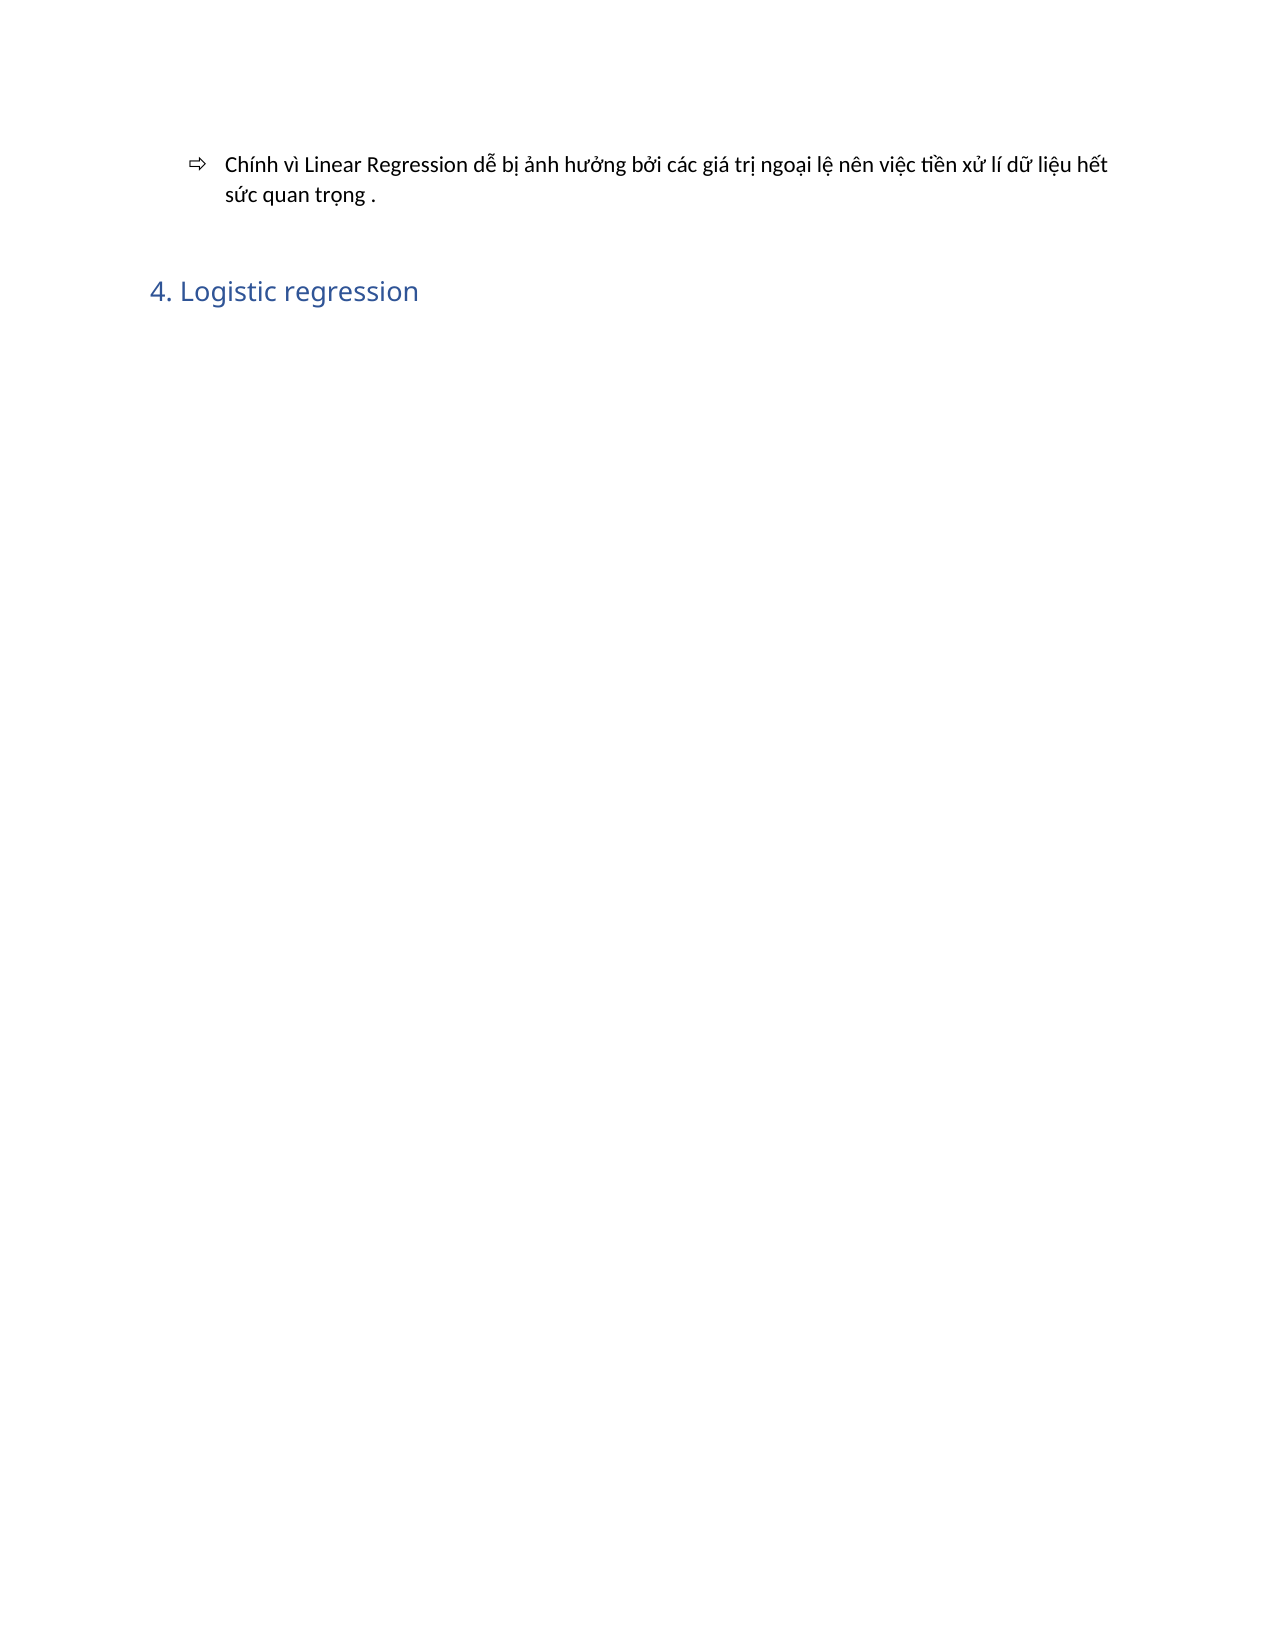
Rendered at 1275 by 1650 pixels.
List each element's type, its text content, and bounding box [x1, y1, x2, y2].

list Chính vì Linear Regression dễ bị ảnh hưởng bởi các giá trị ngoại lệ nên việc tiền xử lí dữ liệu hết sức quan trọng . [187, 150, 1125, 208]
subtitle 4. Logistic regression [150, 272, 1125, 309]
